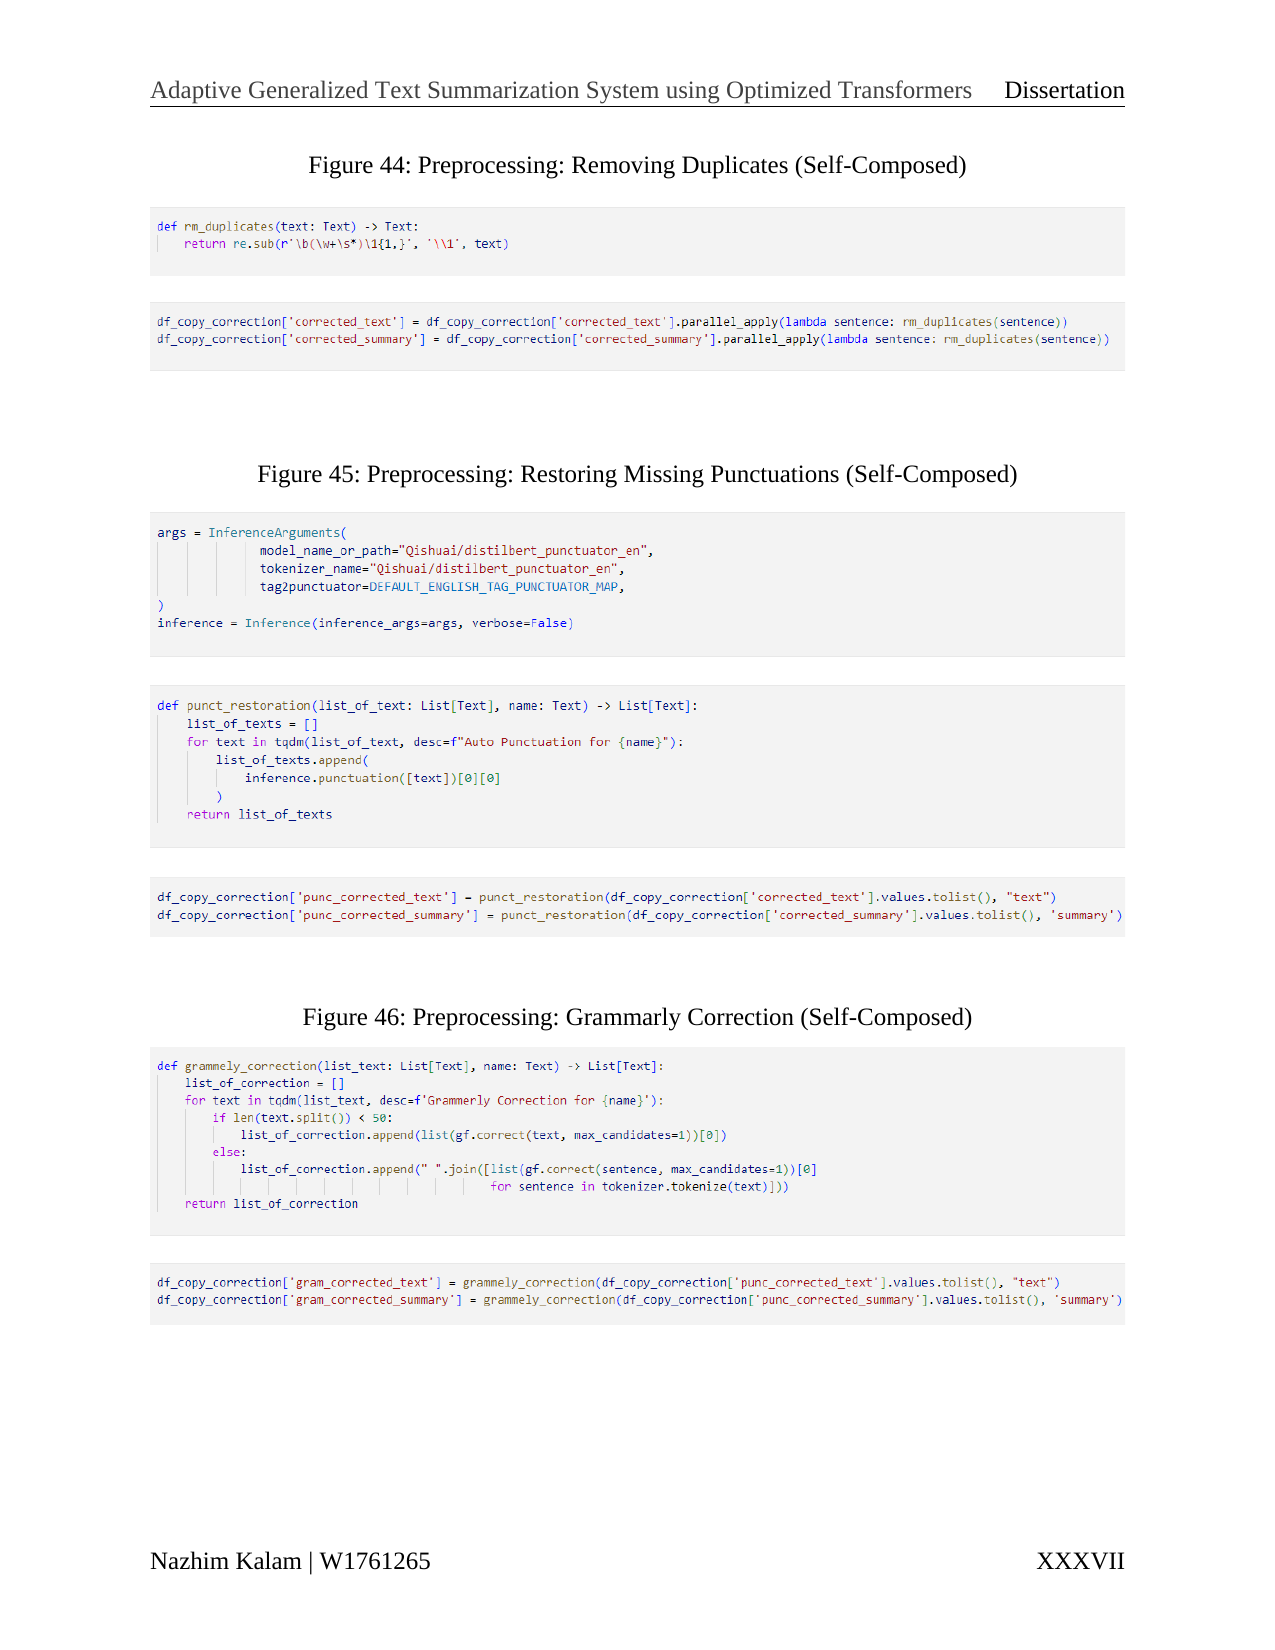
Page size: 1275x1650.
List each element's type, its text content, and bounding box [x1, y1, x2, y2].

picture [150, 1047, 1125, 1325]
text Figure 45: Preprocessing: Restoring Missing Punctuations (Self-Composed) [150, 459, 1125, 488]
picture [150, 195, 1125, 382]
picture [150, 504, 1125, 937]
text Figure 44: Preprocessing: Removing Duplicates (Self-Composed) [150, 150, 1125, 179]
text Figure 46: Preprocessing: Grammarly Correction (Self-Composed) [150, 1002, 1125, 1031]
